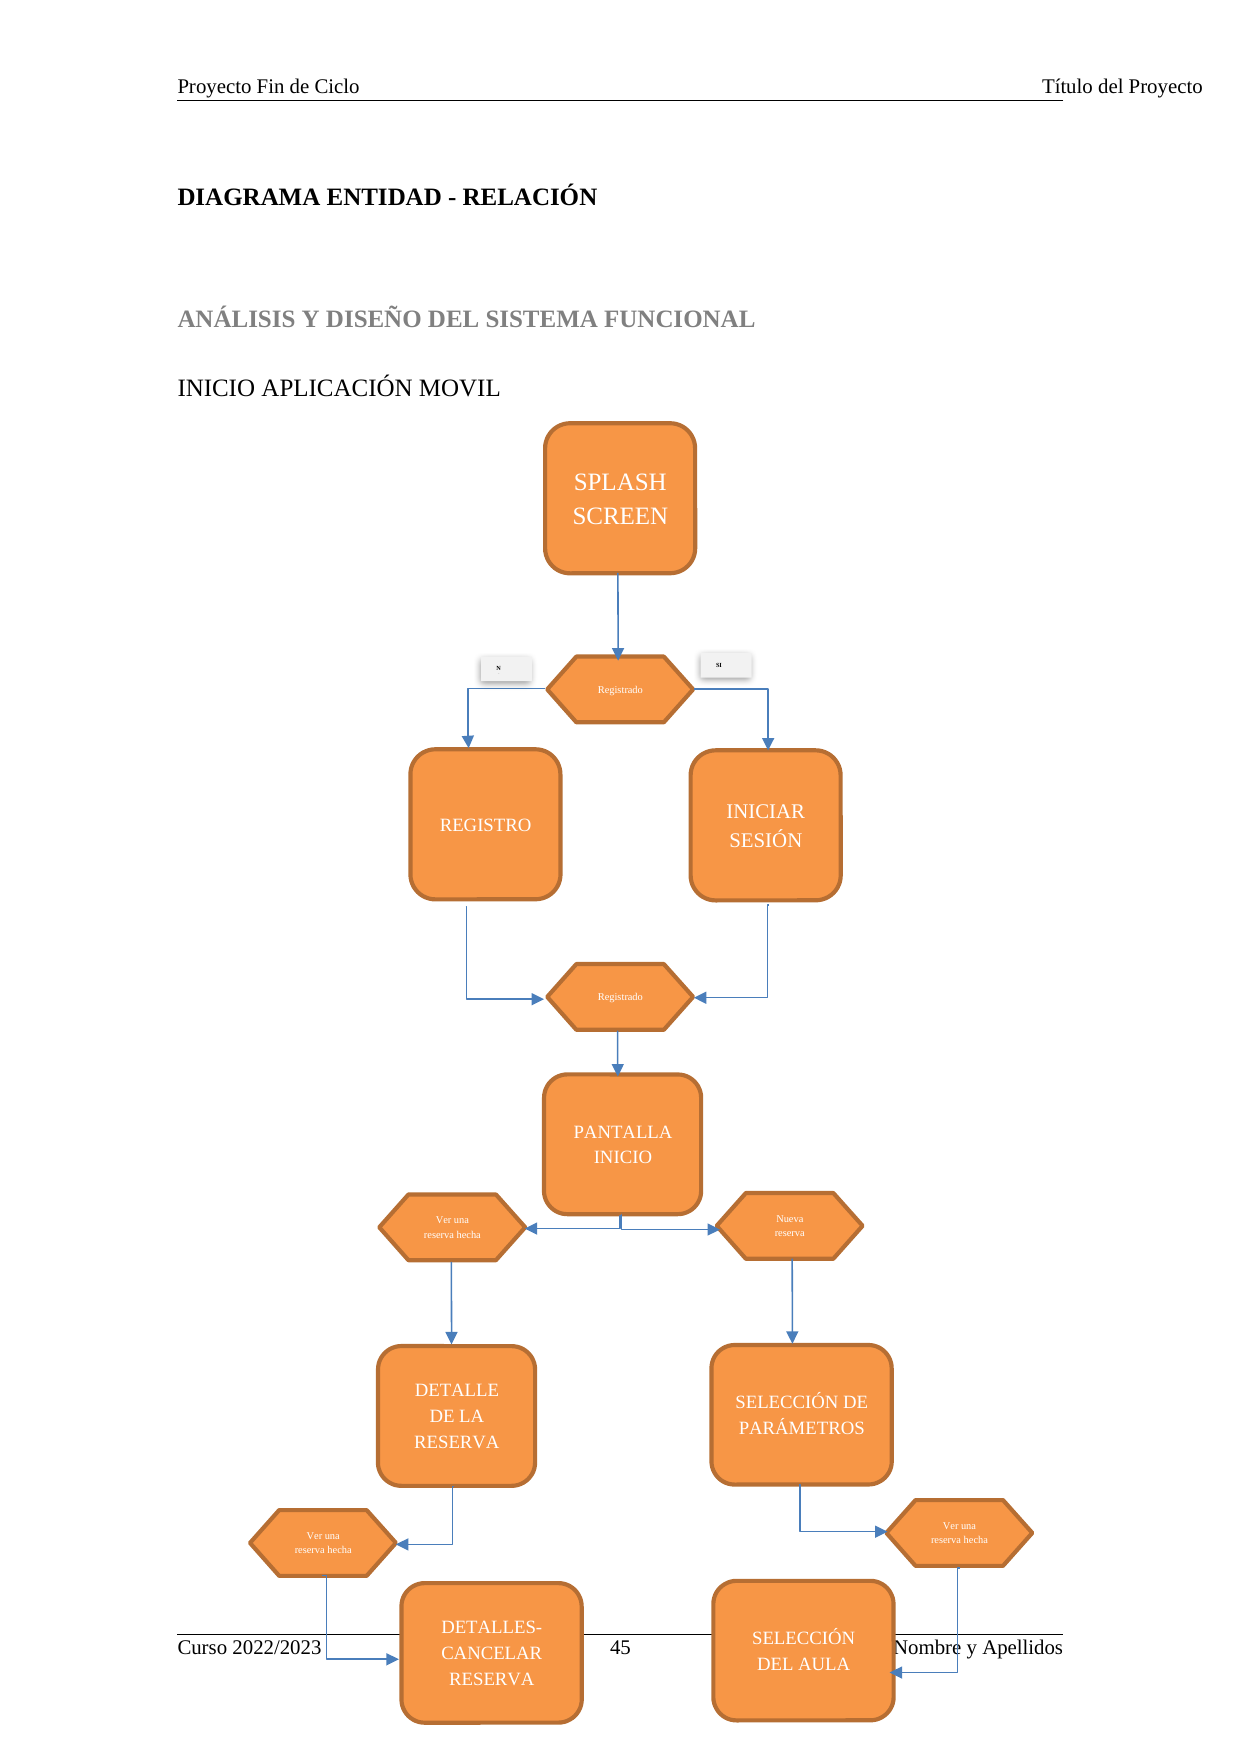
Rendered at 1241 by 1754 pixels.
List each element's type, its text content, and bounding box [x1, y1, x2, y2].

subtitle ANÁLISIS Y DISEÑO DEL SISTEMA FUNCIONAL [177, 304, 1063, 333]
text DIAGRAMA ENTIDAD - RELACIÓN [177, 182, 1063, 211]
text INICIO APLICACIÓN MOVIL [177, 373, 1063, 402]
